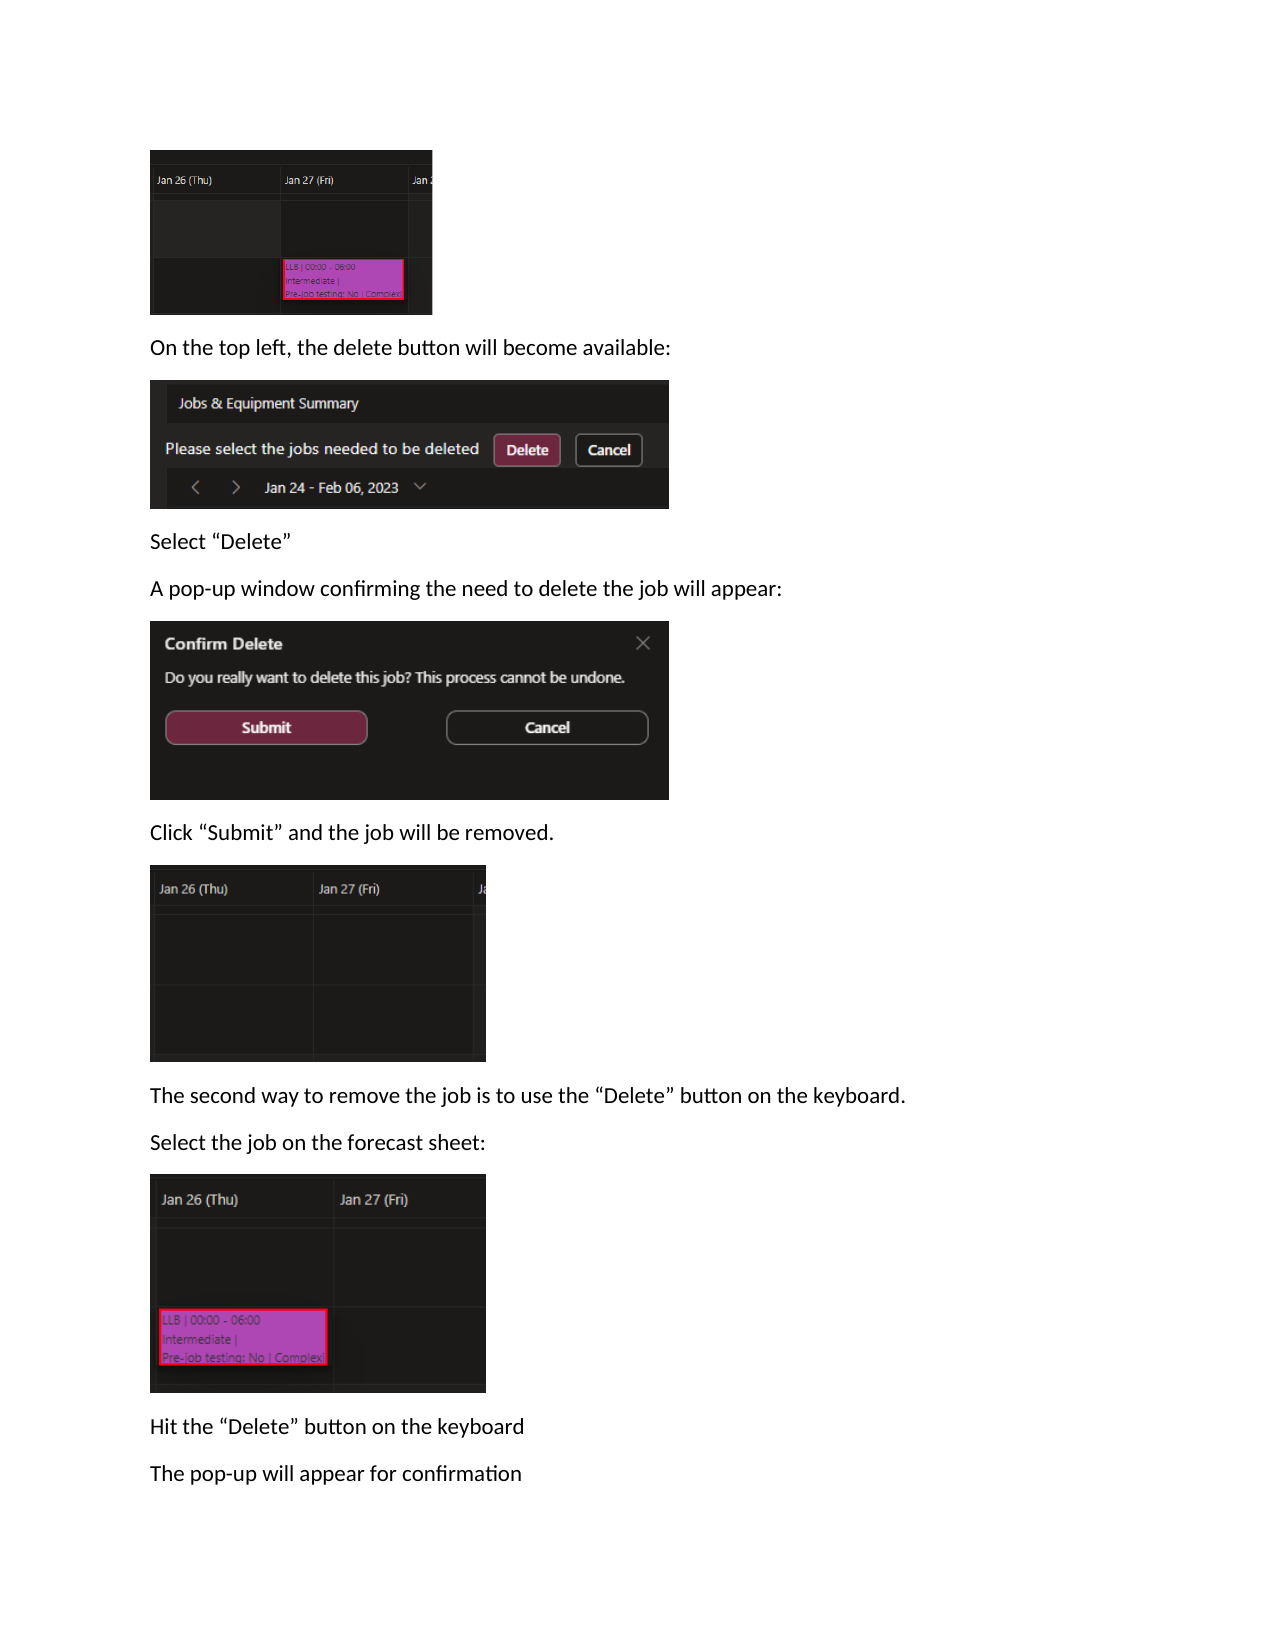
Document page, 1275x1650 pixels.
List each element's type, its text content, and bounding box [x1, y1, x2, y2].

text A pop-up window confirming the need to delete the job will appear: [150, 574, 1125, 602]
text Select “Delete” [150, 527, 1125, 555]
text The second way to remove the job is to use the “Delete” button on the keyboard. [150, 1081, 1125, 1109]
picture [150, 621, 669, 800]
text Hit the “Delete” button on the keyboard [150, 1412, 1125, 1440]
picture [150, 380, 669, 509]
picture [150, 1174, 486, 1393]
text The pop-up will appear for confirmation [150, 1459, 1125, 1487]
picture [150, 150, 433, 315]
picture [150, 865, 486, 1062]
text Select the job on the forecast sheet: [150, 1128, 1125, 1156]
text On the top left, the delete button will become available: [150, 333, 1125, 361]
text Click “Submit” and the job will be removed. [150, 818, 1125, 847]
